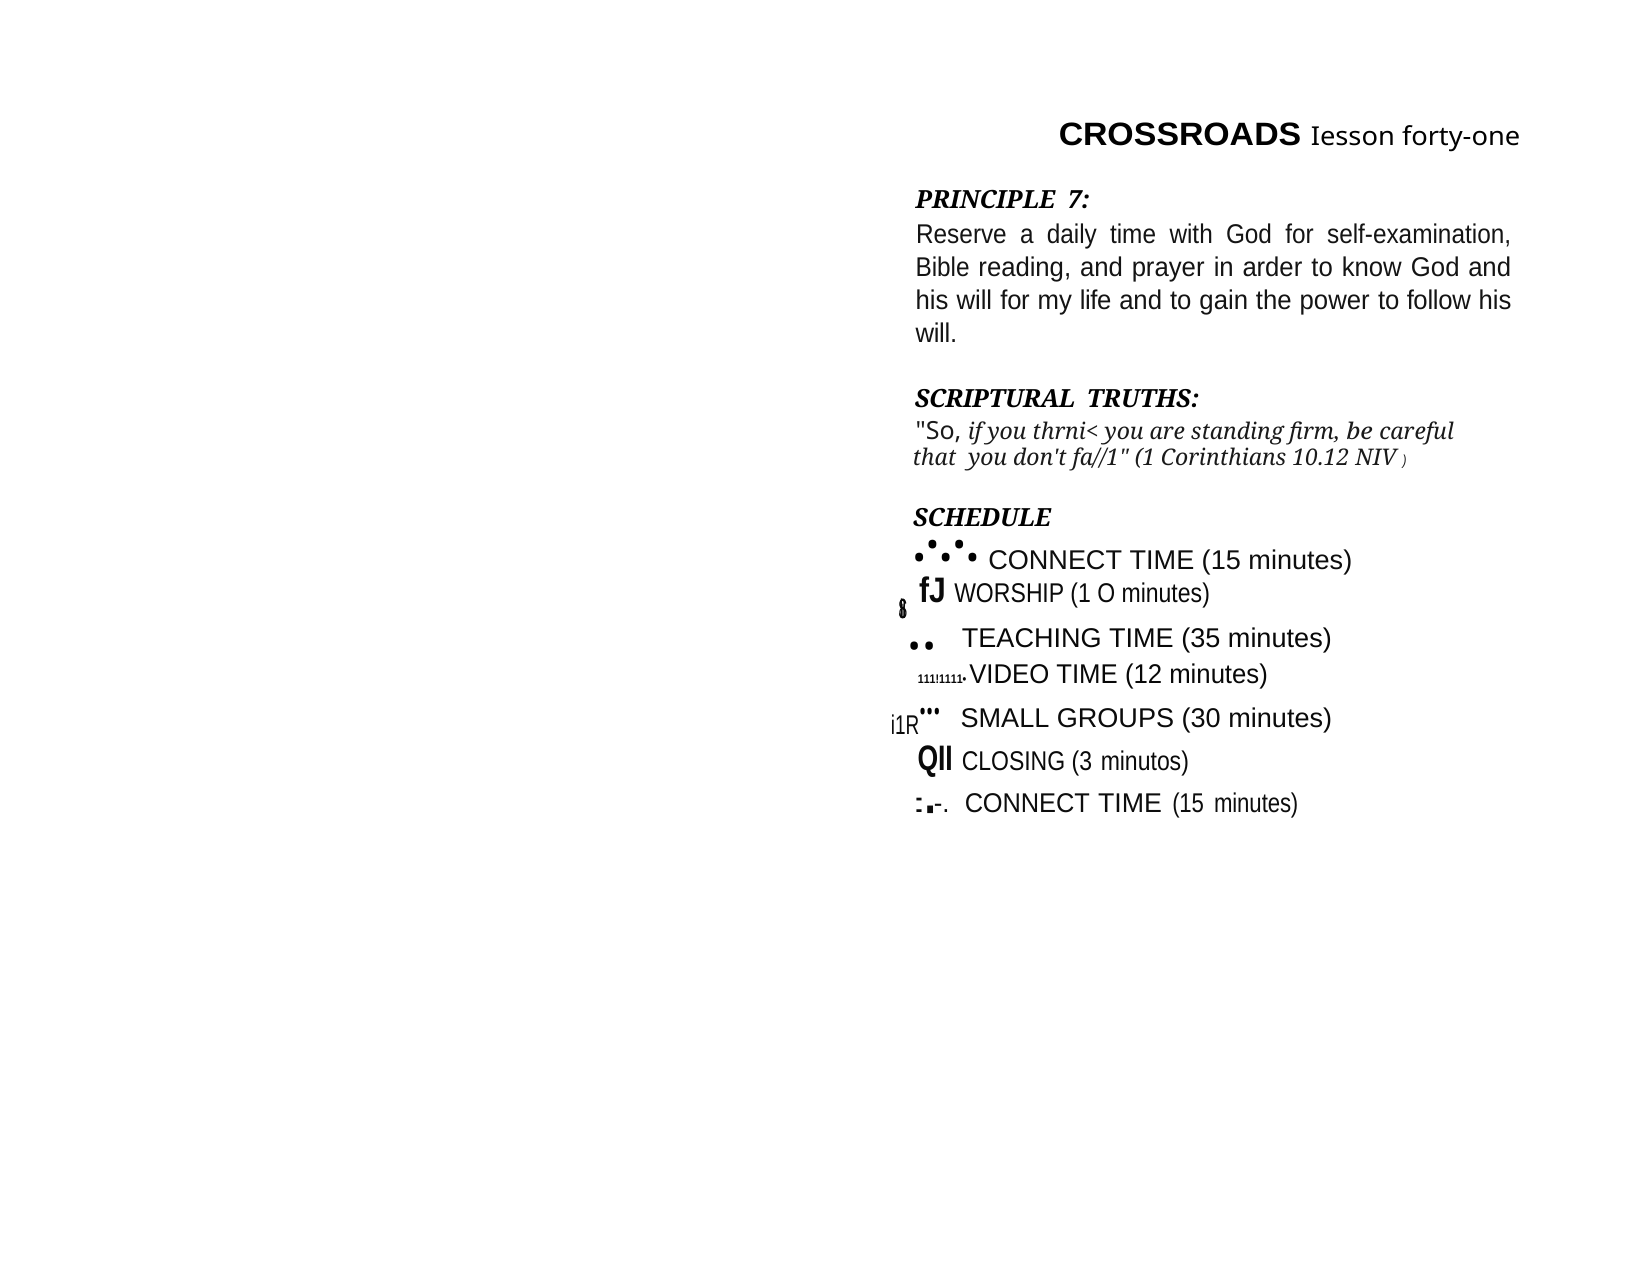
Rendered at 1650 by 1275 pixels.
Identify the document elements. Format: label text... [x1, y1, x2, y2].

text 8ilSI.. [94, 609, 938, 660]
text ••••• CONNECT TIME (15 minutes) [912, 536, 1533, 577]
text SCHEDULE [913, 509, 1533, 530]
text SMALL GROUPS (30 minutes) [960, 704, 1533, 734]
text Reserve a daily time with God for self-examination, Bible reading, and prayer in arder to know God and his will for my life and to gain the power to follow his will. [915, 218, 1511, 349]
text CROSSROADS Iesson forty-one [94, 114, 1520, 153]
text "So, if you thrni< you are standing firm, be careful that you don't fa//1" (1 Corinthians 10.12 NIV ) [912, 415, 1470, 472]
text fJ WORSHIP (1 O minutes) [919, 577, 1533, 608]
text 111!1111• VIDEO TIME (12 minutes) [918, 662, 1533, 689]
text SCRIPTURAL TRUTHS: [914, 385, 1533, 413]
text QII CLOSING (3 minutos) [917, 737, 1533, 778]
text TEACHING TIME (35 minutes) [962, 622, 1533, 653]
text PRINCIPLE 7: [915, 182, 1533, 216]
text :■-. CONNECT TIME (15 minutes) [911, 787, 1533, 818]
text i1R••• [94, 689, 940, 729]
